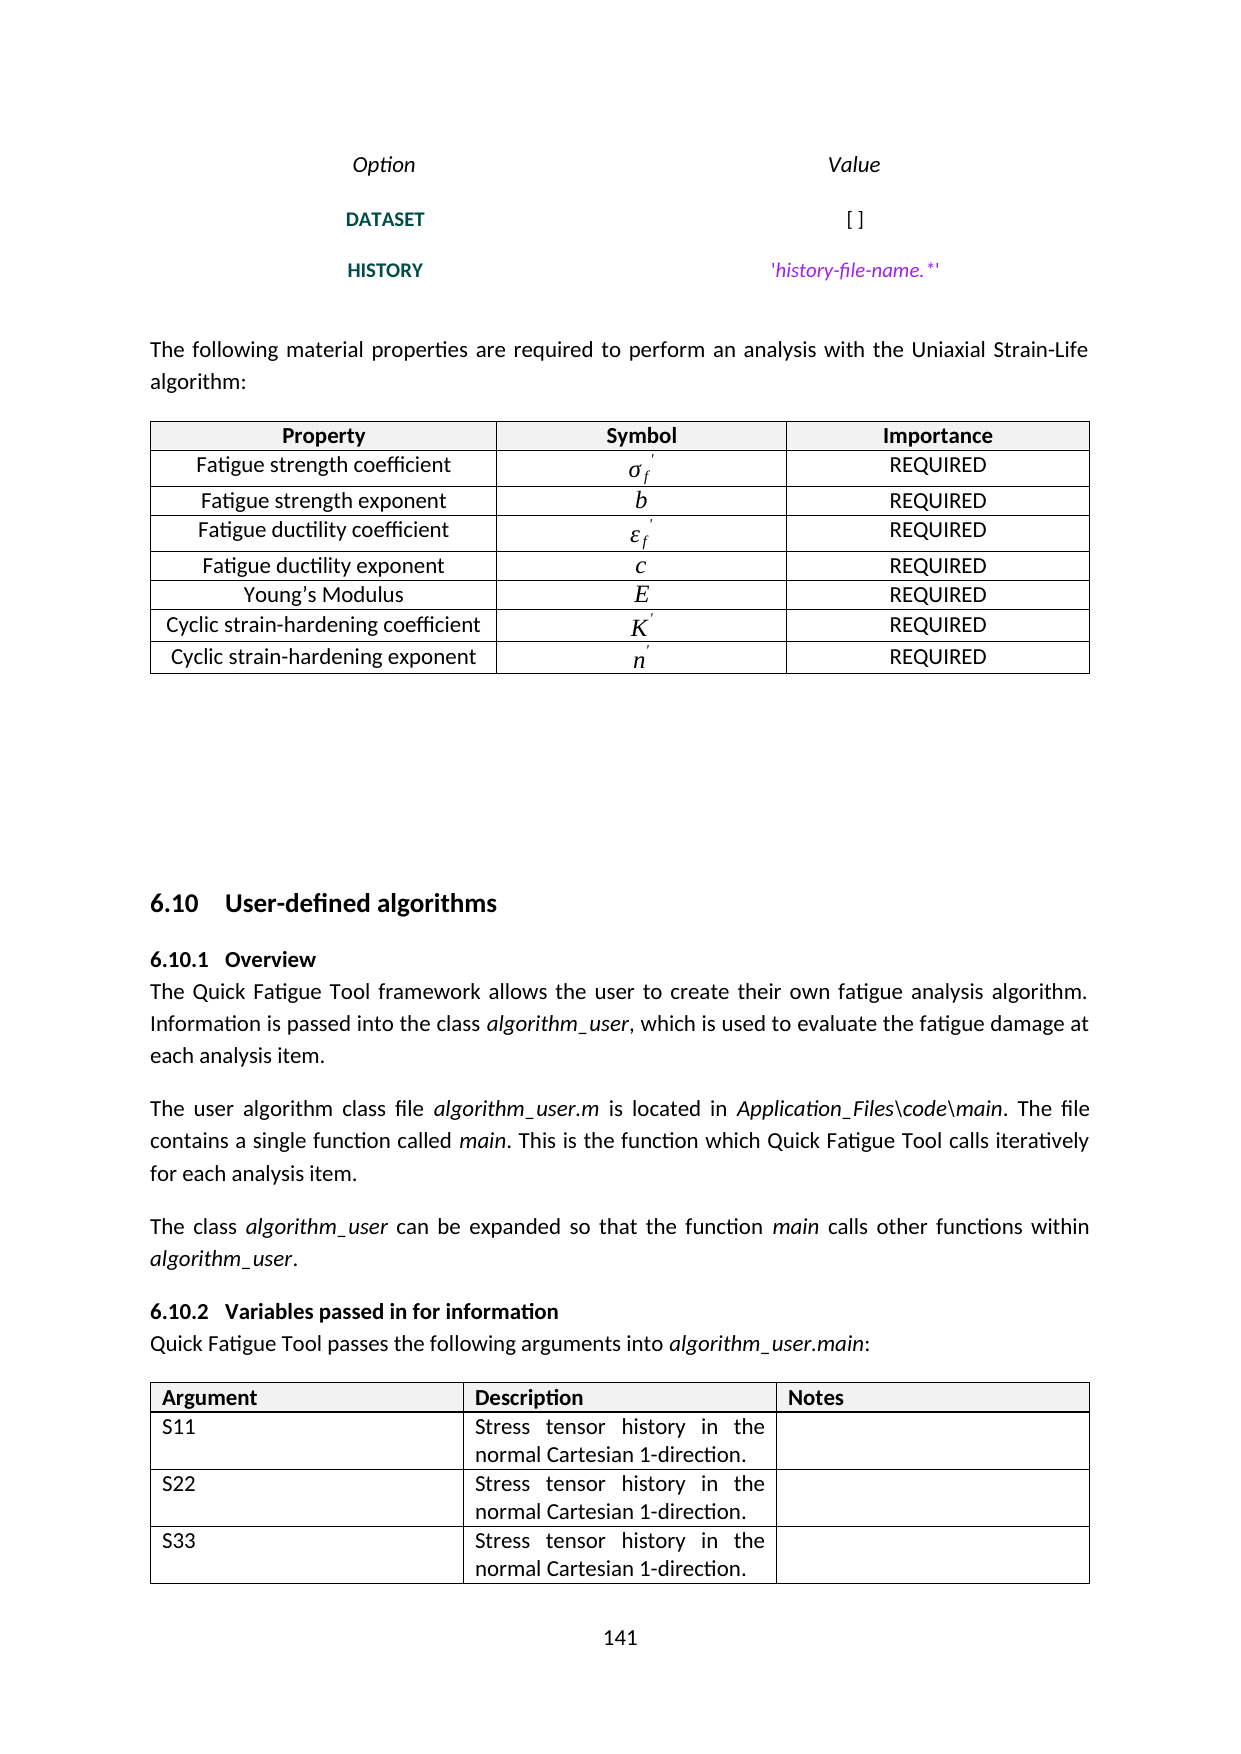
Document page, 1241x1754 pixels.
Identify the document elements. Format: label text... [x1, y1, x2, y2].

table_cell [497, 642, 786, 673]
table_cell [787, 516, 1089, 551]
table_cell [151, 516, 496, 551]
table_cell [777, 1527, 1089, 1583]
text The user algorithm class file algorithm_user.m is located in Application_Files\code\main. The file contains a single function called main. This is the function which Quick Fatigue Tool calls iteratively for each analysis item. [150, 1094, 1090, 1187]
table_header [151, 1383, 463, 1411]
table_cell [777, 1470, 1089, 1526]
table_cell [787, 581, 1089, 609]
subtitle 6.10.1 Overview [150, 945, 1090, 973]
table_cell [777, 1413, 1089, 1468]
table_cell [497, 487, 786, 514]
subtitle 6.10 User-defined algorithms [150, 886, 1090, 919]
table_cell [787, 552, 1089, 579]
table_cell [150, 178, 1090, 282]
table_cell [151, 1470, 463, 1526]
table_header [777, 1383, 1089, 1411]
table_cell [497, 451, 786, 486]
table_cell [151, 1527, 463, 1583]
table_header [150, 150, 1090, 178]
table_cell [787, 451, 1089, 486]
text The Quick Fatigue Tool framework allows the user to create their own fatigue analysis algorithm. Information is passed into the class algorithm_user, which is used to evaluate the fatigue damage at each analysis item. [150, 977, 1090, 1069]
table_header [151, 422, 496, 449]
text The following material properties are required to perform an analysis with the Uniaxial Strain-Life algorithm: [150, 335, 1090, 396]
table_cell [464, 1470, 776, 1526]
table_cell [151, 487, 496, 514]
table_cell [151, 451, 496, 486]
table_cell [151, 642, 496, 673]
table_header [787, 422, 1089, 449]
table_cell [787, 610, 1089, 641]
text Quick Fatigue Tool passes the following arguments into algorithm_user.main: [150, 1329, 1090, 1357]
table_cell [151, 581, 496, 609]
text The class algorithm_user can be expanded so that the function main calls other functions within algorithm_user. [150, 1212, 1090, 1272]
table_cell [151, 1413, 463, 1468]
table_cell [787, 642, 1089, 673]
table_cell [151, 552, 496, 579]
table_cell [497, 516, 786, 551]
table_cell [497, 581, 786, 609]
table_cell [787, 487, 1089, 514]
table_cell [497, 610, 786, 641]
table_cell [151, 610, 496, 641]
subtitle 6.10.2 Variables passed in for information [150, 1297, 1090, 1325]
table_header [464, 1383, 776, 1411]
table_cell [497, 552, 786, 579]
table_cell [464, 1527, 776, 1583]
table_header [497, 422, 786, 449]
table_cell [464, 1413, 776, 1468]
